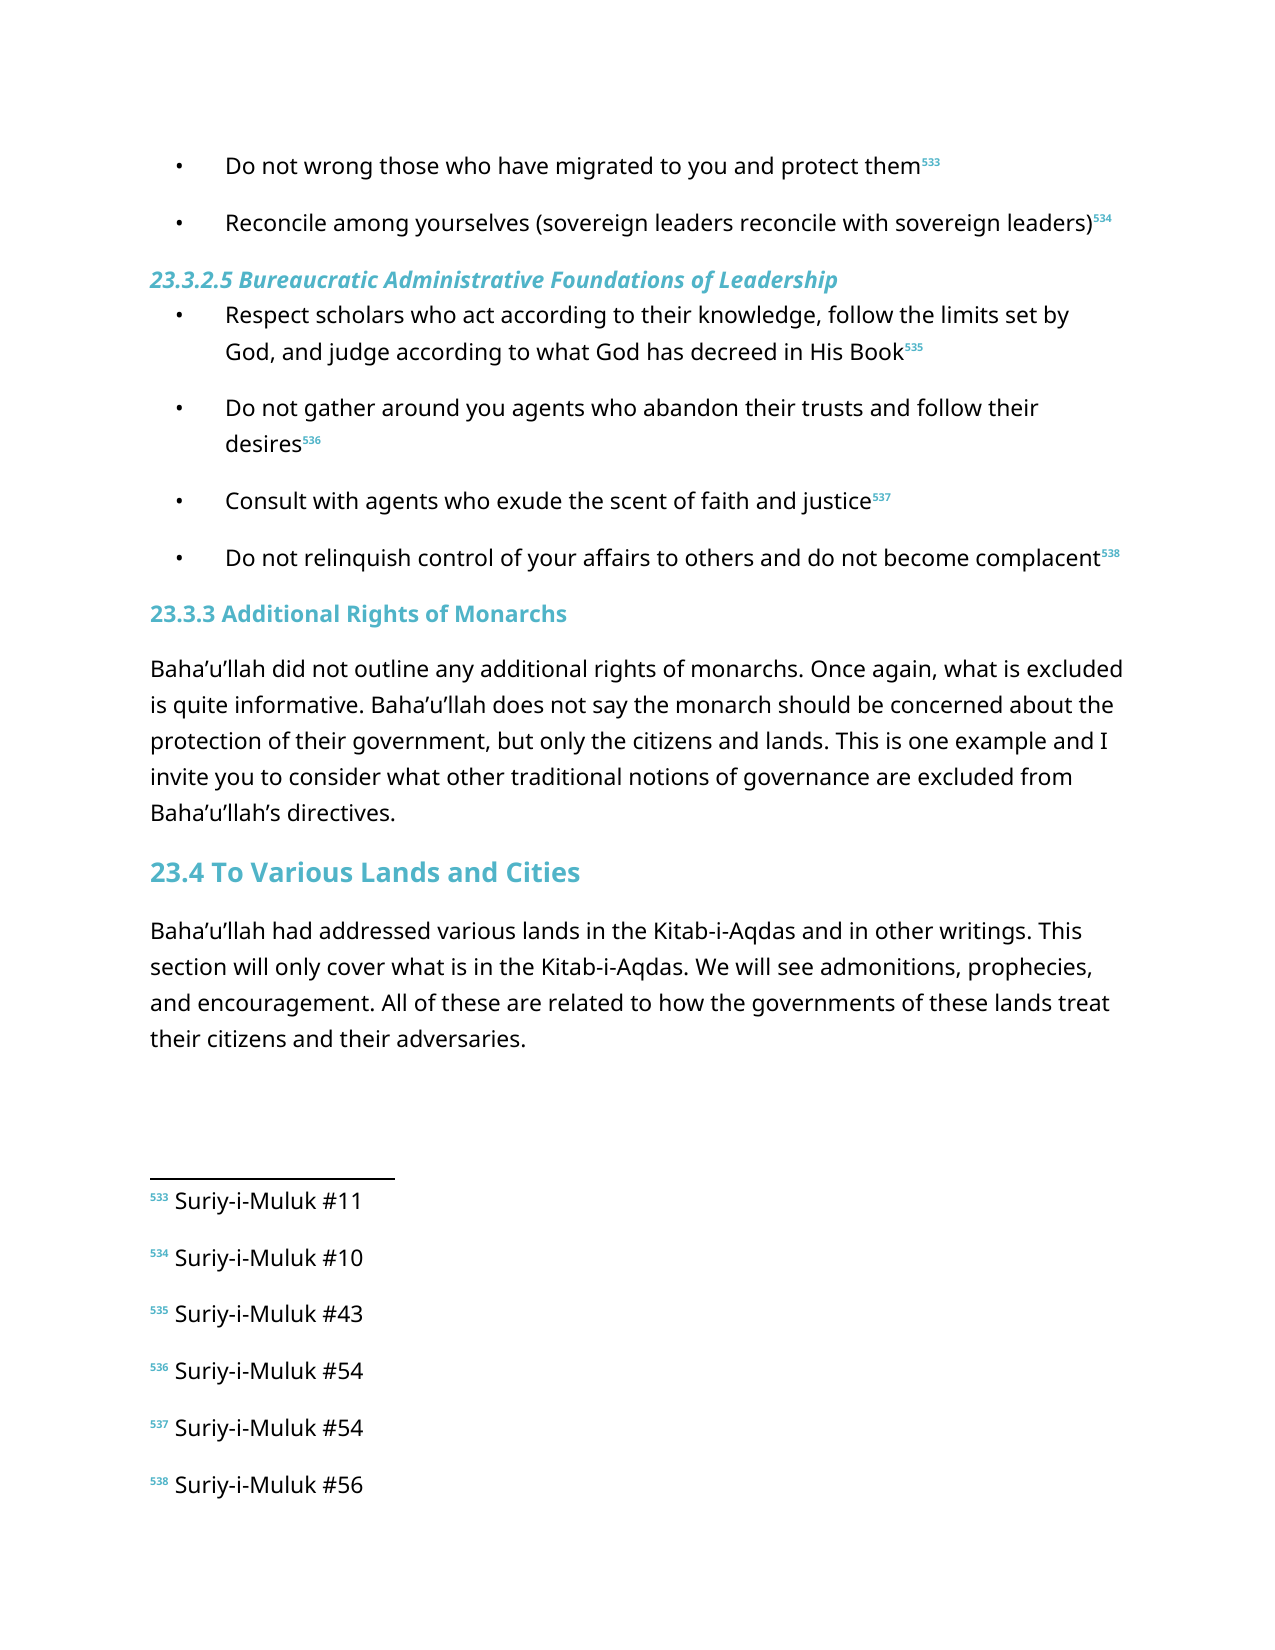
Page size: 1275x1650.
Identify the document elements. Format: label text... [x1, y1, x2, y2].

subtitle 23.3.3 Additional Rights of Monarchs [150, 598, 1125, 630]
subtitle 23.3.2.5 Bureaucratic Administrative Foundations of Leadership [150, 263, 1125, 295]
list Respect scholars who act according to their knowledge, follow the limits set by God, and judge according to what God has decreed in His Book [175, 299, 1125, 367]
list Do not wrong those who have migrated to you and protect them [175, 150, 1125, 181]
list Reconcile among yourselves (sovereign leaders reconcile with sovereign leaders) [175, 207, 1125, 238]
list Do not gather around you agents who abandon their trusts and follow their desires [175, 392, 1125, 459]
subtitle 23.4 To Various Lands and Cities [150, 854, 1125, 891]
list Do not relinquish control of your affairs to others and do not become complacent [175, 542, 1125, 573]
list Consult with agents who exude the scent of faith and justice [175, 485, 1125, 516]
text Baha’u’llah had addressed various lands in the Kitab-i-Aqdas and in other writings. This section will only cover what is in the Kitab-i-Aqdas. We will see admonitions, prophecies, and encouragement. All of these are related to how the governments of these lands treat their citizens and their adversaries. [150, 915, 1125, 1054]
text Baha’u’llah did not outline any additional rights of monarchs. Once again, what is excluded is quite informative. Baha’u’llah does not say the monarch should be concerned about the protection of their government, but only the citizens and lands. This is one example and I invite you to consider what other traditional notions of governance are excluded from Baha’u’llah’s directives. [150, 653, 1125, 828]
